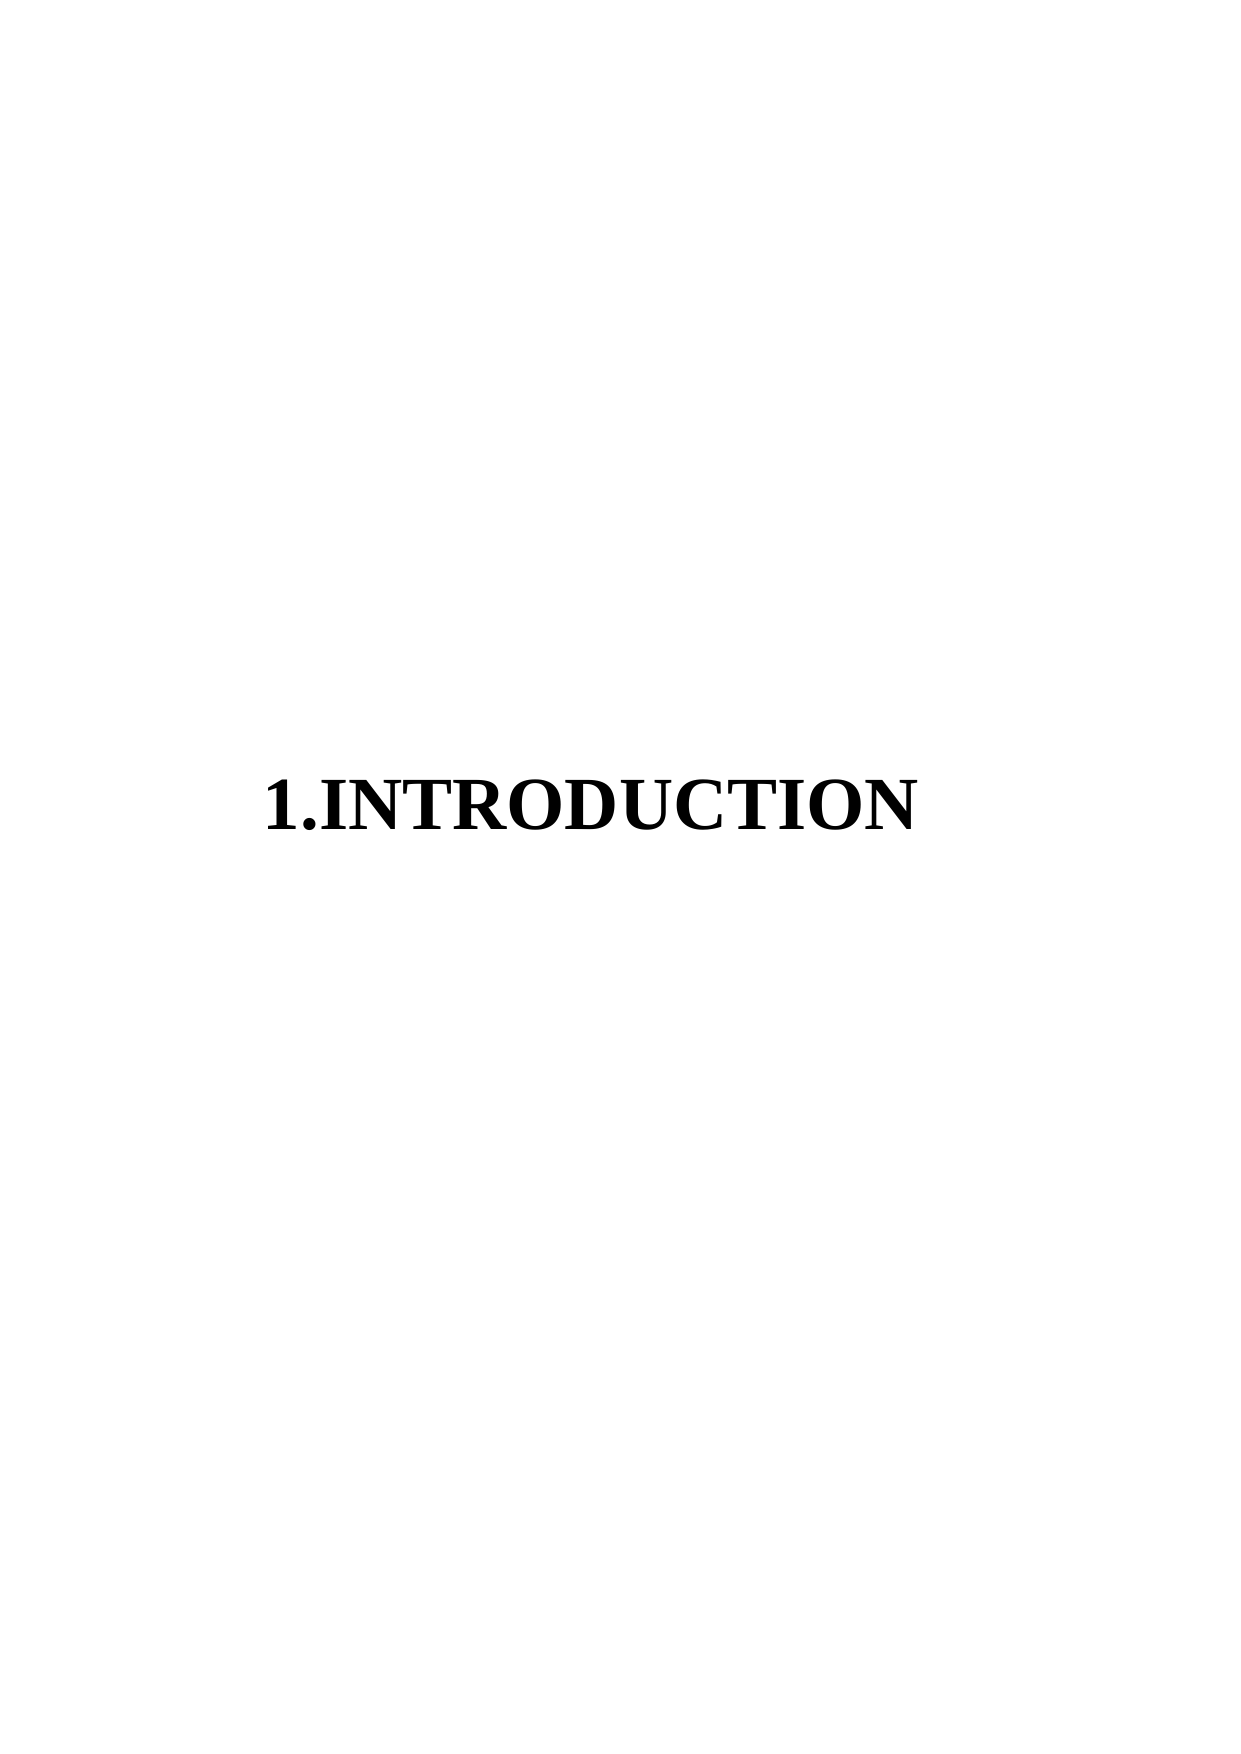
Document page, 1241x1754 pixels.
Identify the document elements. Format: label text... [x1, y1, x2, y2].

list 1.INTRODUCTION [150, 759, 1090, 846]
